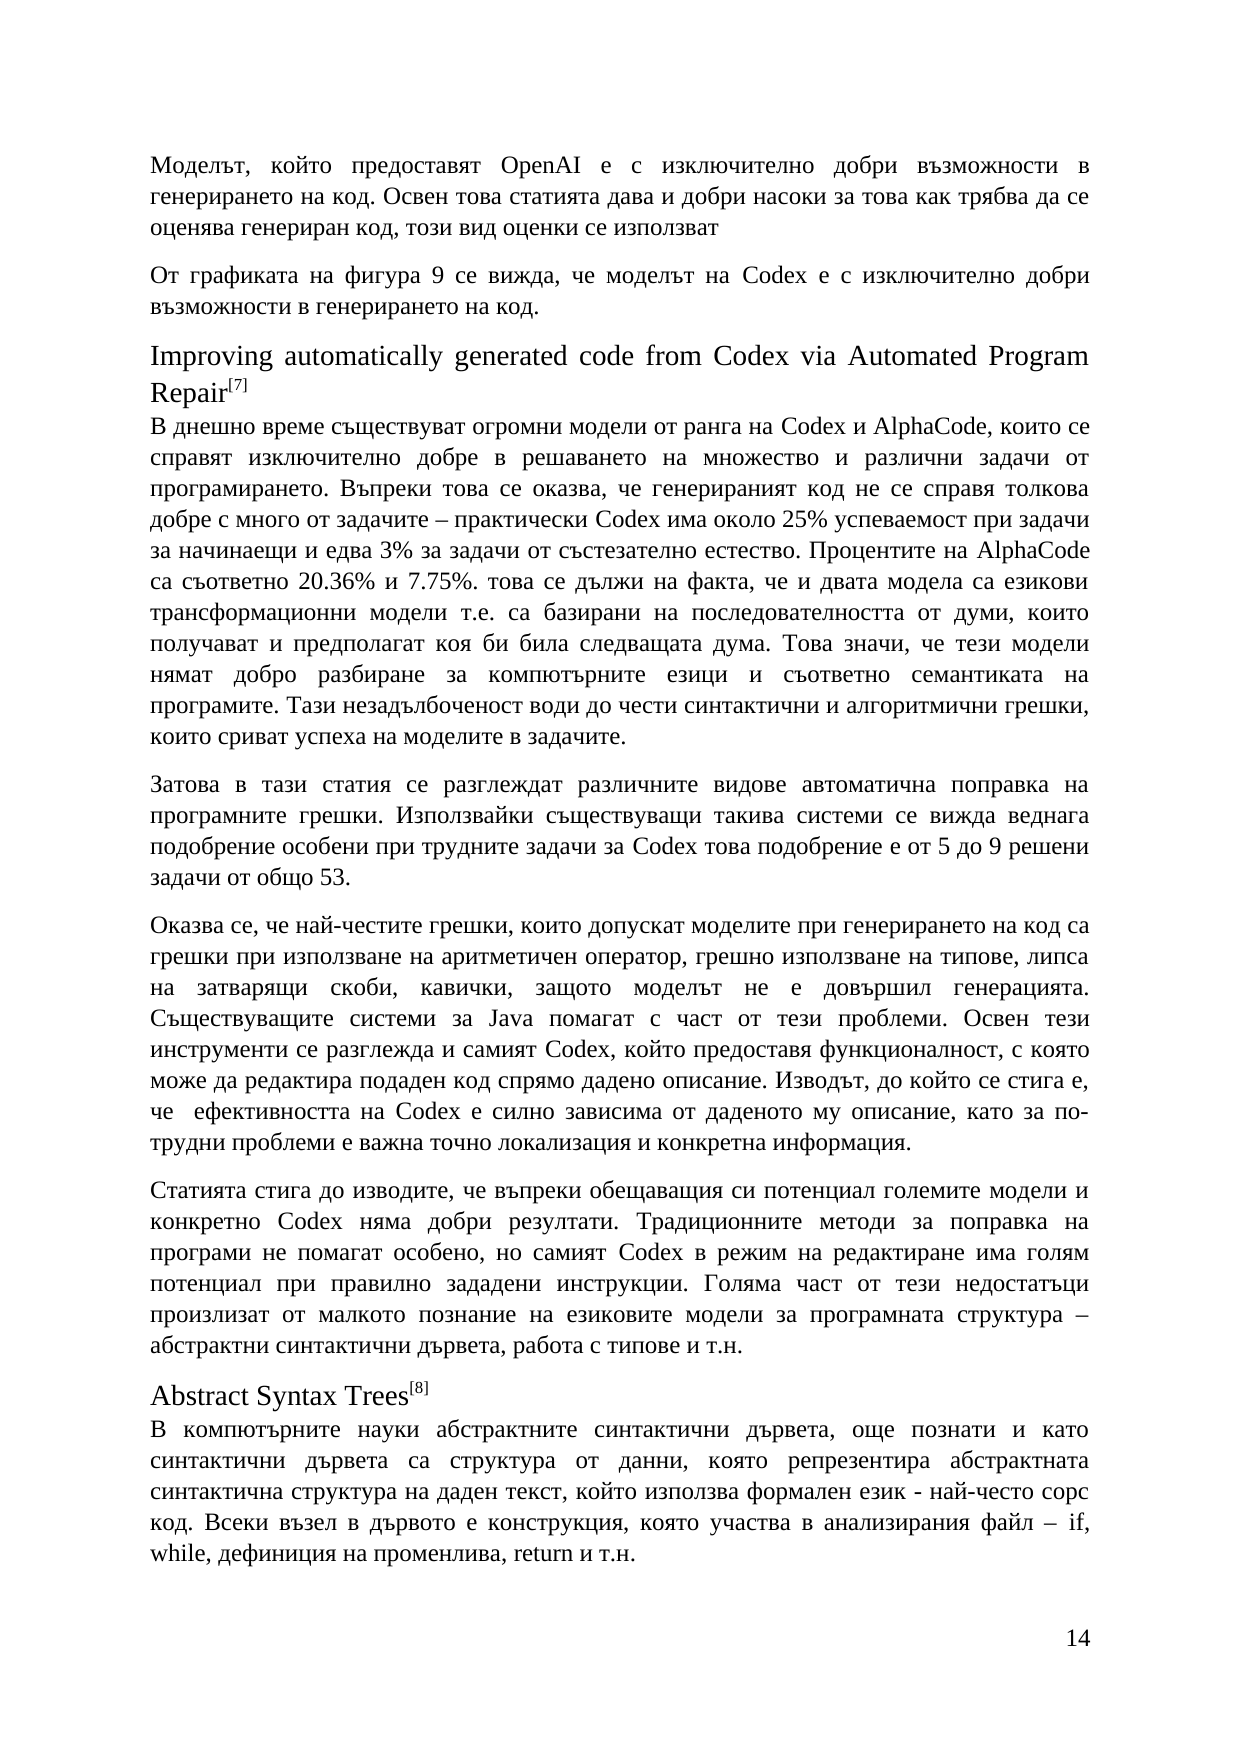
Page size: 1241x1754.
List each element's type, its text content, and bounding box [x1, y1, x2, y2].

text В компютърните науки абстрактните синтактични дървета, още познати и като синтактични дървета са структура от данни, която репрезентира абстрактната синтактична структура на даден текст, който използва формален език - най-често сорс код. Всеки възел в дървото е конструкция, която участва в анализирания файл – if, while, дефиниция на променлива, return и т.н. [150, 1414, 1090, 1567]
text В днешно време съществуват огромни модели от ранга на Codex и AlphaCode, които се справят изключително добре в решаването на множество и различни задачи от програмирането. Въпреки това се оказва, че генерираният код не се справя толкова добре с много от задачите – практически Codex има около 25% успеваемост при задачи за начинаещи и едва 3% за задачи от състезателно естество. Процентите на AlphaCode са съответно 20.36% и 7.75%. това се дължи на факта, че и двата модела са езикови трансформационни модели т.е. са базирани на последователността от думи, които получават и предполагат коя би била следващата дума. Това значи, че тези модели нямат добро разбиране за компютърните езици и съответно семантиката на програмите. Тази незадълбоченост води до чести синтактични и алгоритмични грешки, които сриват успеха на моделите в задачите. [150, 411, 1090, 750]
text От графиката на фигура 9 се вижда, че моделът на Codex е с изключително добри възможности в генерирането на код. [150, 260, 1090, 319]
text Моделът, който предоставят OpenAI е с изключително добри възможности в генерирането на код. Освен това статията дава и добри насоки за това как трябва да се оценява генериран код, този вид оценки се използват [150, 150, 1090, 241]
subtitle Abstract Syntax Trees[8] [150, 1378, 1090, 1411]
subtitle Improving automatically generated code from Codex via Automated Program Repair[7] [150, 338, 1090, 408]
text Оказва се, че най-честите грешки, които допускат моделите при генерирането на код са грешки при използване на аритметичен оператор, грешно използване на типове, липса на затварящи скоби, кавички, защото моделът не е довършил генерацията. Съществуващите системи за Java помагат с част от тези проблеми. Освен тези инструменти се разглежда и самият Codex, който предоставя функционалност, с която може да редактира подаден код спрямо дадено описание. Изводът, до който се стига е, че ефективността на Codex е силно зависима от даденото му описание, като за по-трудни проблеми е важна точно локализация и конкретна информация. [150, 910, 1090, 1156]
text Затова в тази статия се разглеждат различните видове автоматична поправка на програмните грешки. Използвайки съществуващи такива системи се вижда веднага подобрение особени при трудните задачи за Codex това подобрение е от 5 до 9 решени задачи от общо 53. [150, 769, 1090, 891]
text Статията стига до изводите, че въпреки обещаващия си потенциал големите модели и конкретно Codex няма добри резултати. Традиционните методи за поправка на програми не помагат особено, но самият Codex в режим на редактиране има голям потенциал при правилно зададени инструкции. Голяма част от тези недостатъци произлизат от малкото познание на езиковите модели за програмната структура – абстрактни синтактични дървета, работа с типове и т.н. [150, 1175, 1090, 1359]
